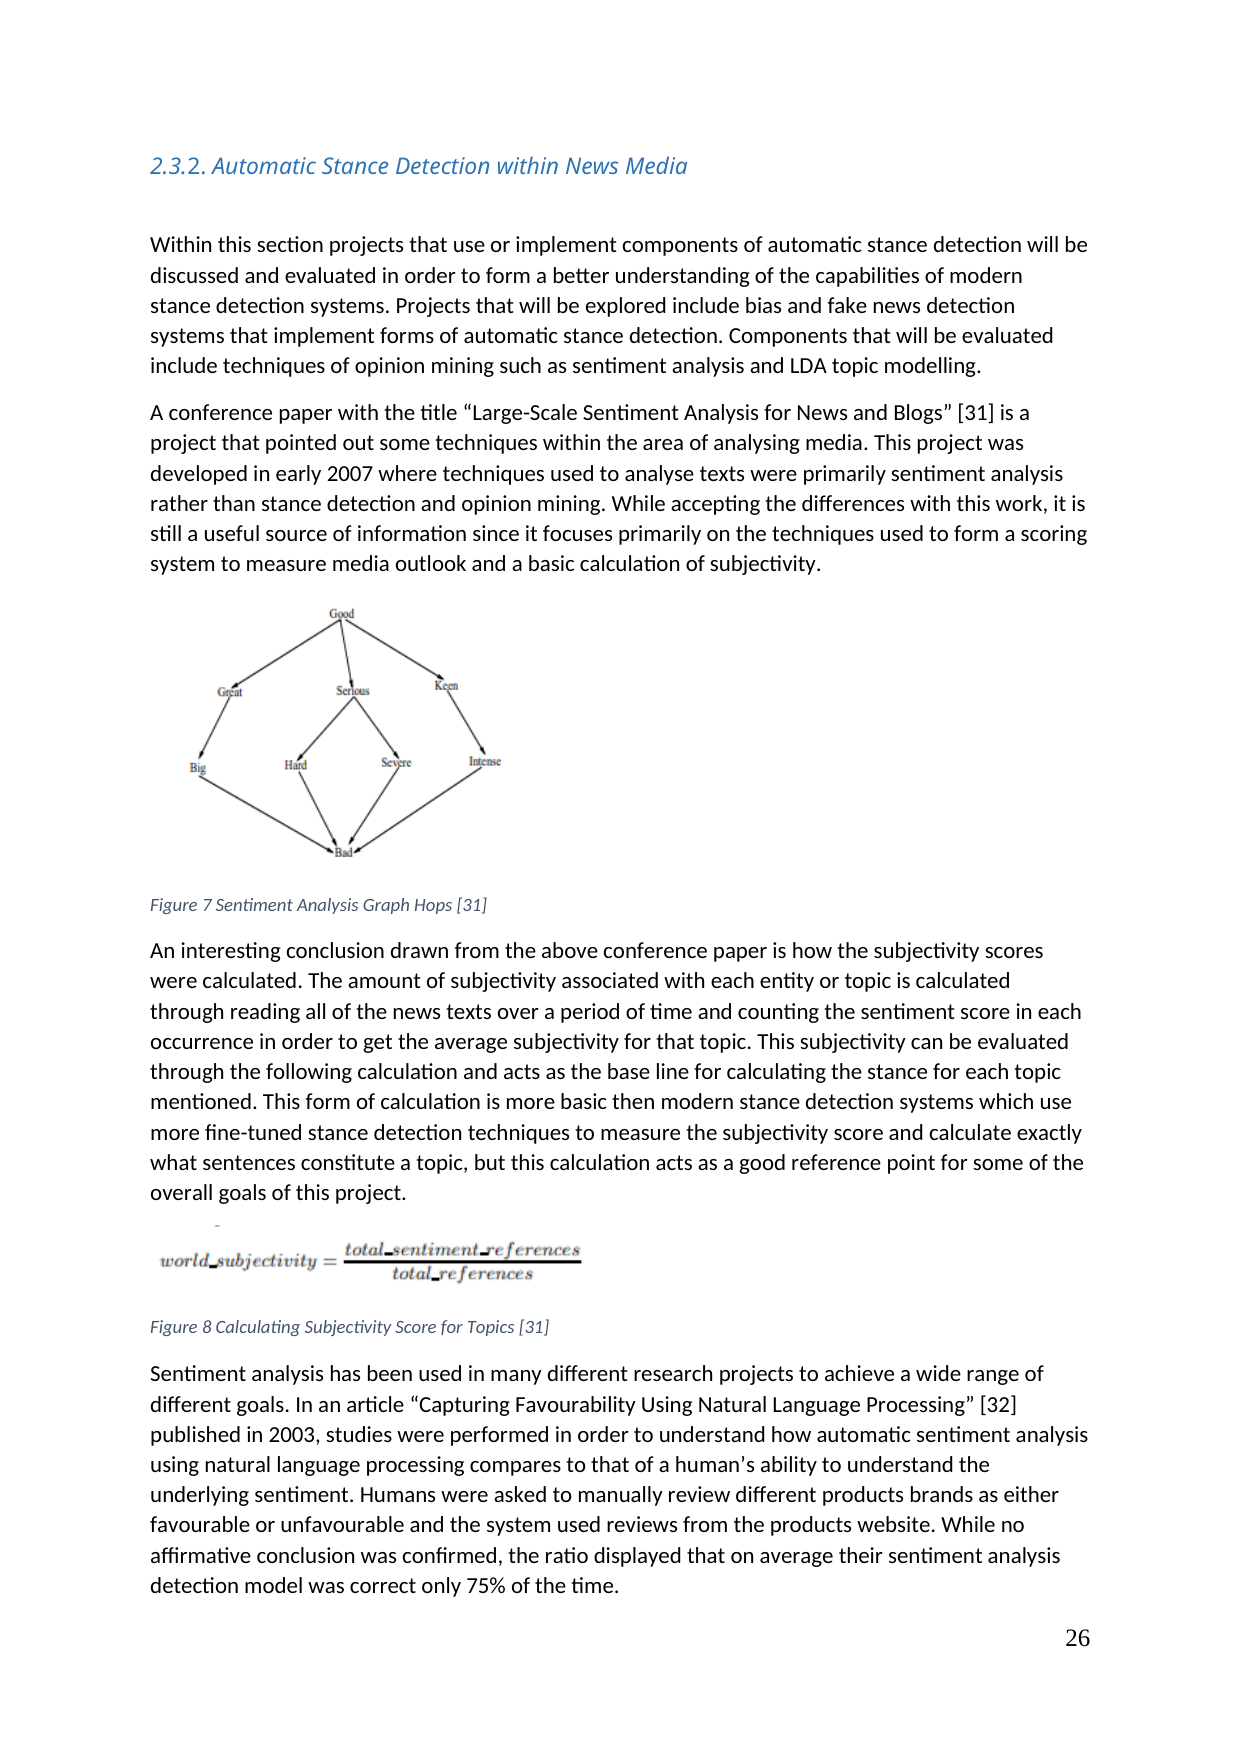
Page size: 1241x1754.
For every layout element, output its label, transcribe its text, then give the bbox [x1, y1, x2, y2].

text A conference paper with the title “Large-Scale Sentiment Analysis for News and Blogs” [31] is a project that pointed out some techniques within the area of analysing media. This project was developed in early 2007 where techniques used to analyse texts were primarily sentiment analysis rather than stance detection and opinion mining. While accepting the differences with this work, it is still a useful source of information since it focuses primarily on the techniques used to form a scoring system to measure media outlook and a basic calculation of subjectivity. [150, 398, 1090, 577]
text An interesting conclusion drawn from the above conference paper is how the subjectivity scores were calculated. The amount of subjectivity associated with each entity or topic is calculated through reading all of the news texts over a period of time and counting the sentiment score in each occurrence in order to get the average subjectivity for that topic. This subjectivity can be evaluated through the following calculation and acts as the base line for calculating the stance for each topic mentioned. This form of calculation is more basic then modern stance detection systems which use more fine-tuned stance detection techniques to measure the subjectivity score and calculate exactly what sentences constitute a topic, but this calculation acts as a good reference point for some of the overall goals of this project. [150, 936, 1090, 1206]
text Within this section projects that use or implement components of automatic stance detection will be discussed and evaluated in order to form a better understanding of the capabilities of modern stance detection systems. Projects that will be explored include bias and fake news detection systems that implement forms of automatic stance detection. Components that will be evaluated include techniques of opinion mining such as sentiment analysis and LDA topic modelling. [150, 231, 1090, 379]
text Sentiment analysis has been used in many different research projects to achieve a wide range of different goals. In an article “Capturing Favourability Using Natural Language Processing” [32] published in 2003, studies were performed in order to understand how automatic sentiment analysis using natural language processing compares to that of a human’s ability to understand the underlying sentiment. Humans were asked to manually review different products brands as either favourable or unfavourable and the system used reviews from the products website. While no affirmative conclusion was confirmed, the ratio displayed that on average their sentiment analysis detection model was correct only 75% of the time. [150, 1359, 1090, 1599]
picture [150, 1225, 582, 1297]
picture [150, 596, 548, 874]
subtitle 2.3.2. Automatic Stance Detection within News Media [150, 150, 1090, 181]
